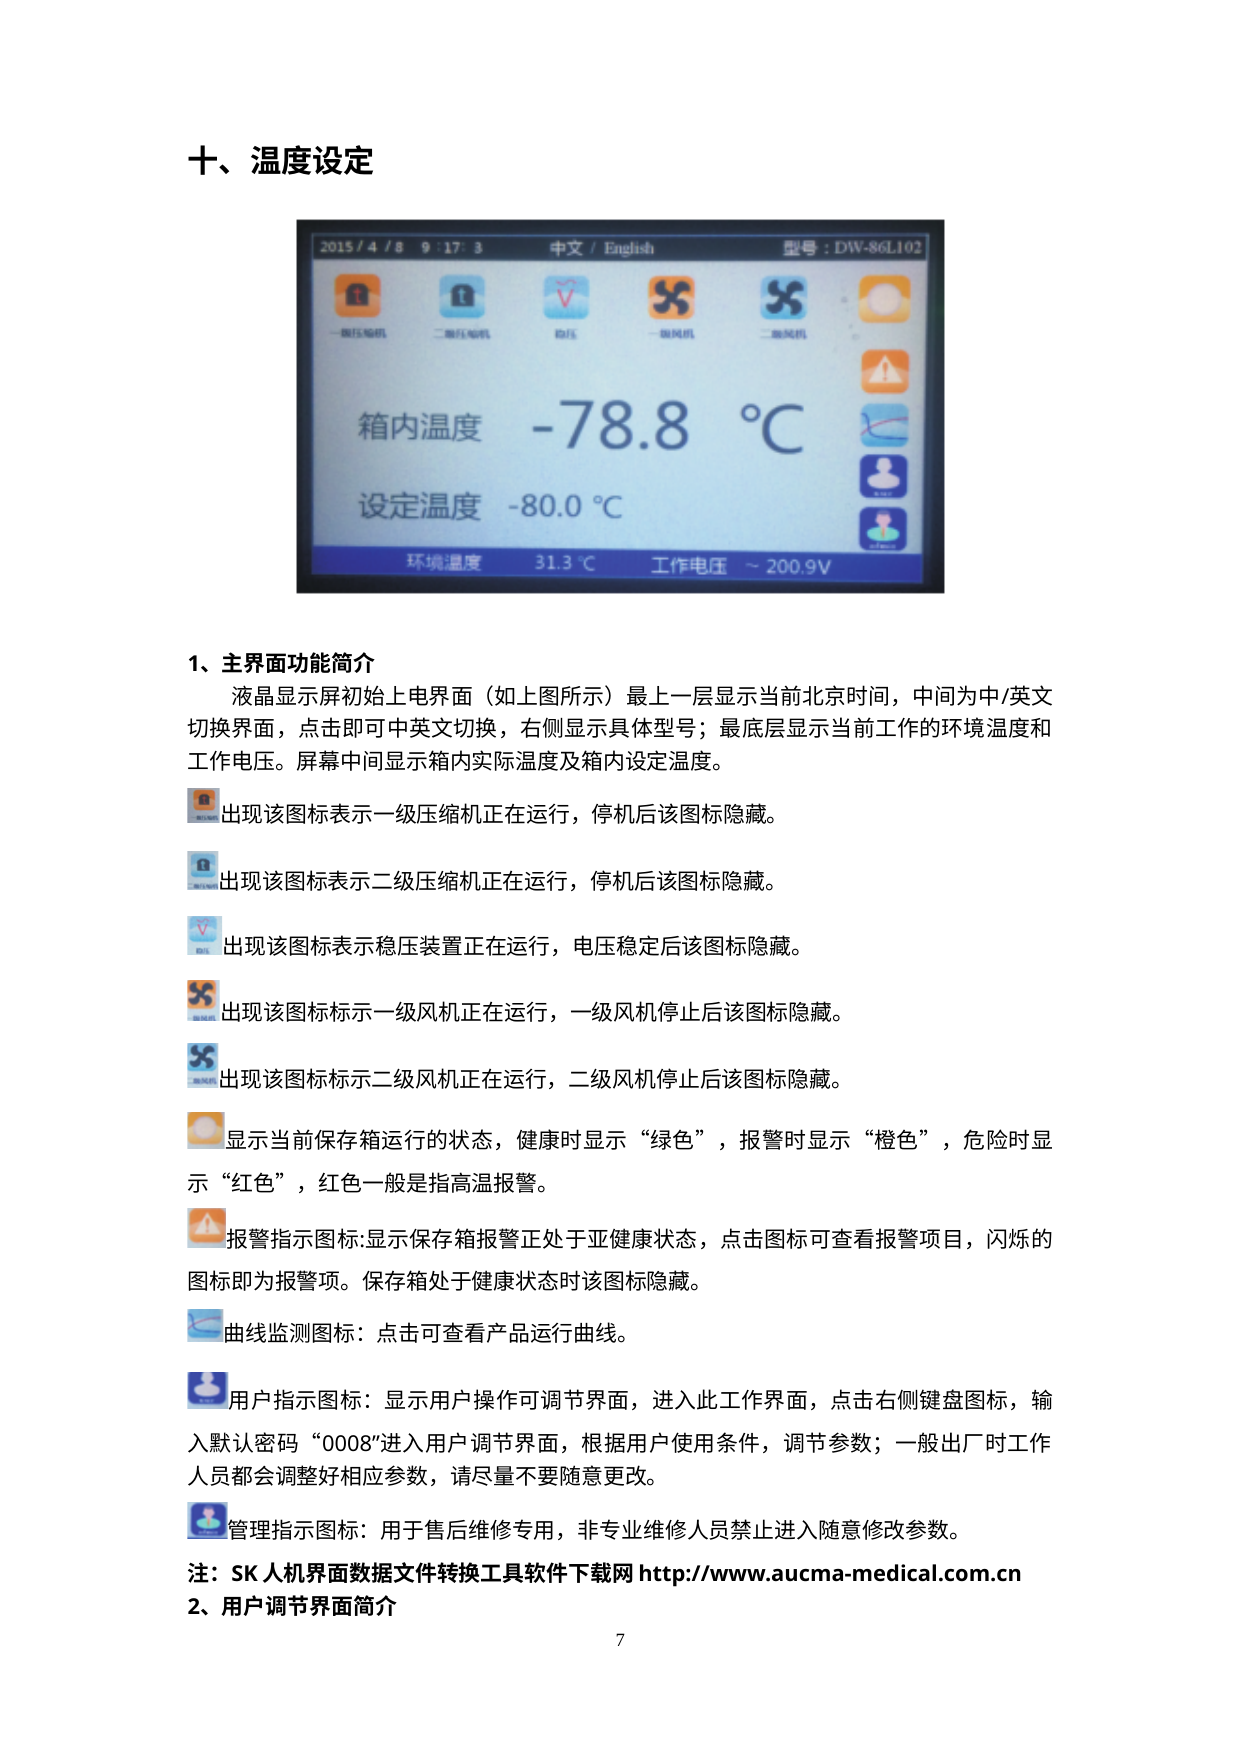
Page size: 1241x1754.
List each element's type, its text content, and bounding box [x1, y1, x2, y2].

picture [187, 916, 223, 955]
picture [187, 980, 220, 1021]
picture [187, 1112, 225, 1149]
text 管理指示图标：用于售后维修专用，非专业维修人员禁止进入随意修改参数。 [187, 1491, 1053, 1556]
text 出现该图标标示二级风机正在运行，二级风机停止后该图标隐藏。 [187, 1036, 1053, 1101]
text 报警指示图标:显示保存箱报警正处于亚健康状态，点击图标可查看报警项目，闪烁的图标即为报警项。保存箱处于健康状态时该图标隐藏。 [187, 1198, 1053, 1296]
picture [187, 788, 220, 823]
text 液晶显示屏初始上电界面（如上图所示）最上一层显示当前北京时间，中间为中/英文切换界面，点击即可中英文切换，右侧显示具体型号；最底层显示当前工作的环境温度和工作电压。屏幕中间显示箱内实际温度及箱内设定温度。 [187, 678, 1053, 776]
picture [187, 1208, 226, 1248]
picture [187, 851, 219, 890]
text 出现该图标表示稳压装置正在运行，电压稳定后该图标隐藏。 [187, 906, 1053, 971]
text 用户指示图标：显示用户操作可调节界面，进入此工作界面，点击右侧键盘图标，输入默认密码“0008”进入用户调节界面，根据用户使用条件，调节参数；一般出厂时工作人员都会调整好相应参数，请尽量不要随意更改。 [187, 1361, 1053, 1491]
picture [282, 207, 958, 605]
picture [187, 1502, 228, 1539]
text 曲线监测图标：点击可查看产品运行曲线。 [187, 1296, 1053, 1361]
title 十、温度设定 [187, 126, 1053, 191]
text 1、主界面功能简介 [187, 646, 1053, 678]
picture [187, 1372, 229, 1409]
text 出现该图标表示一级压缩机正在运行，停机后该图标隐藏。 [187, 776, 1053, 841]
picture [187, 1309, 224, 1342]
text 出现该图标表示二级压缩机正在运行，停机后该图标隐藏。 [187, 841, 1053, 906]
text 注：SK人机界面数据文件转换工具软件下载网http://www.aucma-medical.com.cn [187, 1556, 1053, 1588]
text 出现该图标标示一级风机正在运行，一级风机停止后该图标隐藏。 [187, 971, 1053, 1036]
text 显示当前保存箱运行的状态，健康时显示“绿色”，报警时显示“橙色”，危险时显示“红色”，红色一般是指高温报警。 [187, 1101, 1053, 1198]
text 2、用户调节界面简介 [187, 1588, 1053, 1621]
picture [187, 1043, 219, 1088]
